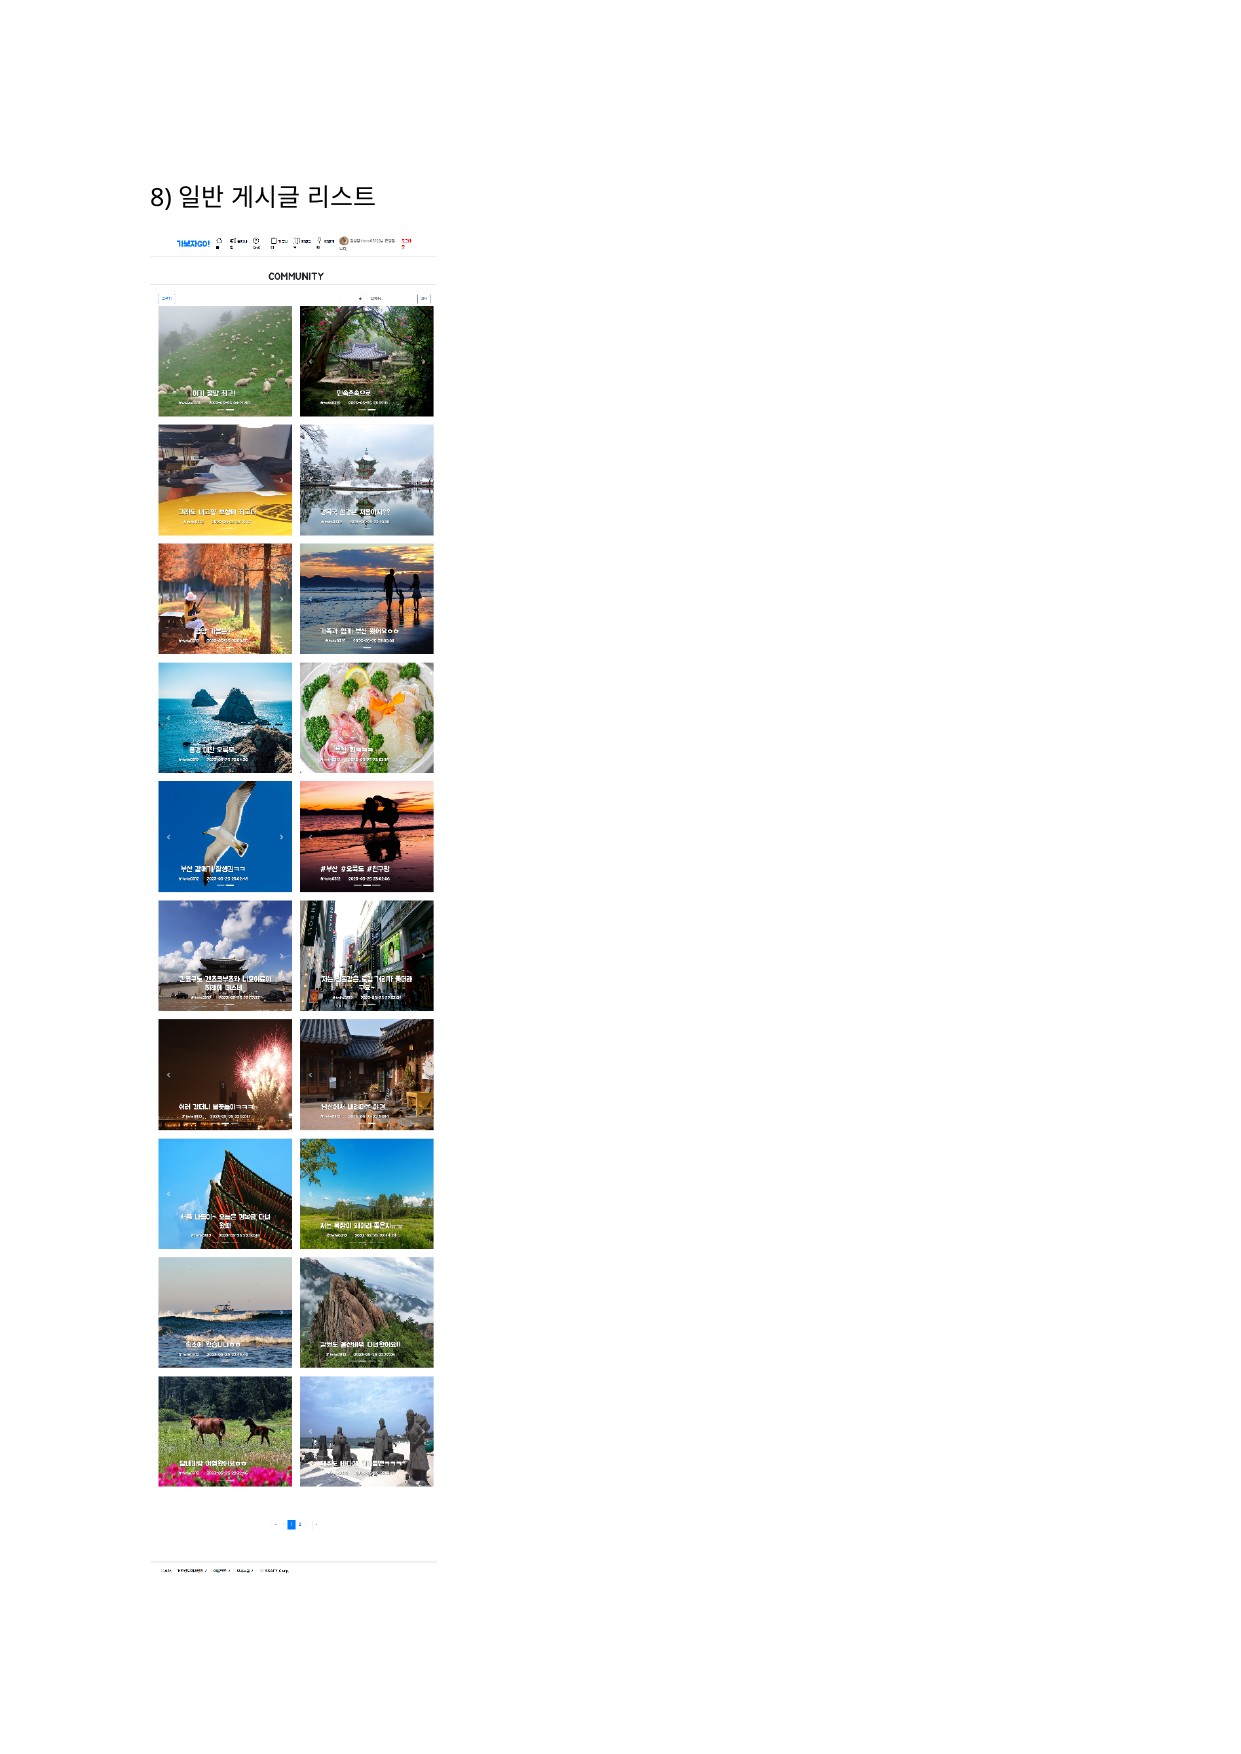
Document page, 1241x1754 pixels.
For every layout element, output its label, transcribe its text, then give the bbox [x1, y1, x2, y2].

picture [150, 232, 437, 1582]
text 8) 일반 게시글 리스트 [150, 177, 1090, 213]
